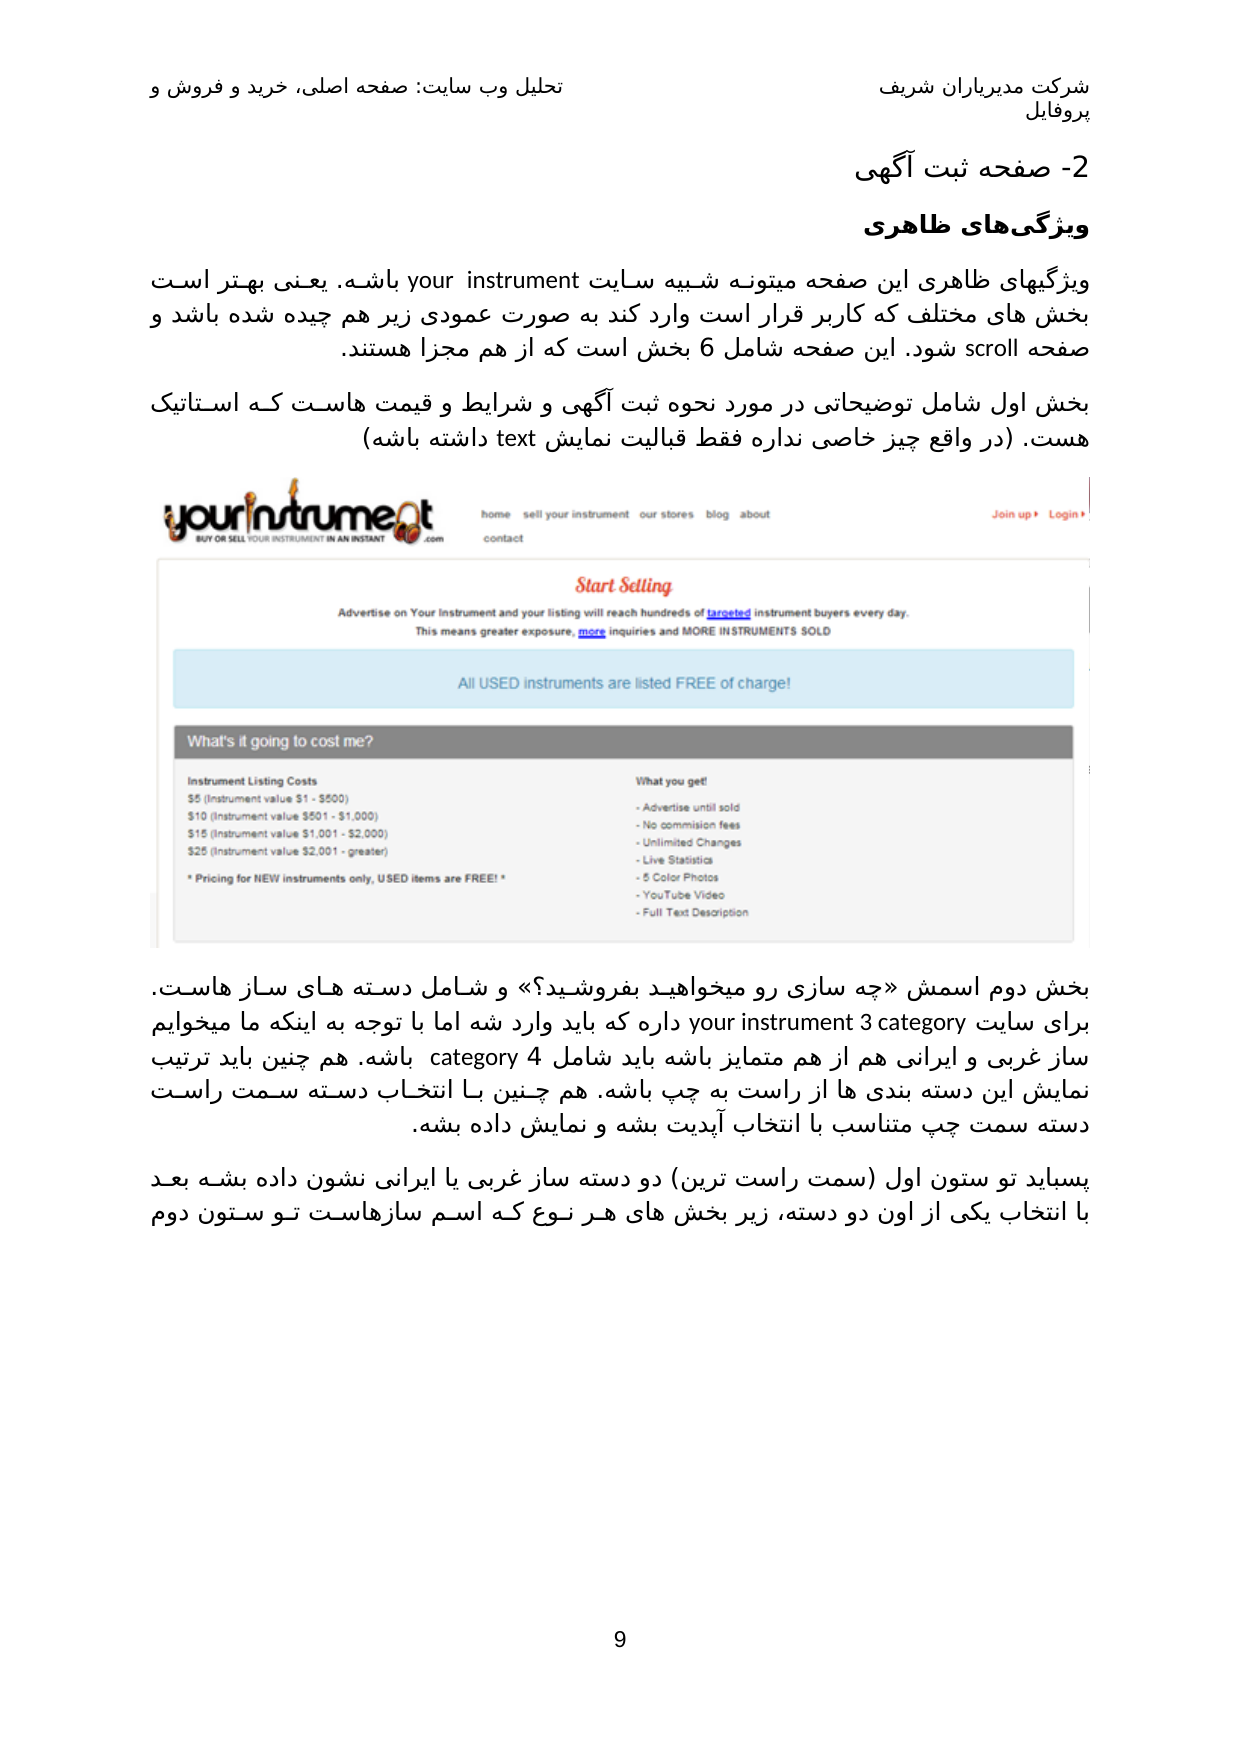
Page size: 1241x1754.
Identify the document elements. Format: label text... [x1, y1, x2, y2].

text ویژگیهای ظاهری این صفحه میتونه شبیه سایت your instrument باشه. یعنی بهتر است بخش های مختلف که کاربر قرار است وارد کند به صورت عمودی زیر هم چیده شده باشد و صفحه scroll شود. این صفحه شامل 6 بخش است که از هم مجزا هستند. [150, 264, 1090, 363]
text 2- صفحه ثبت آگهی [150, 150, 1090, 184]
text ویژگی‌های ظاهری [150, 210, 1090, 239]
picture [150, 477, 1090, 948]
text پسباید تو ستون اول (سمت راست ترین) دو دسته ساز غربی یا ایرانی نشون داده بشه بعد با انتخاب یکی از اون دو دسته، زیر بخش های هر نوع که اسم سازهاست تو ستون دوم نمایش داده بشه و مجدداً زیر دسته های هر ساز تو ستون سوم و الی آخر [150, 1163, 1090, 1226]
text بخش دوم اسمش «چه سازی رو میخواهید بفروشید؟» و شامل دسته های ساز هاست. برای سایت your instrument 3 category داره که باید وارد شه اما با توجه به اینکه ما میخوایم ساز غربی و ایرانی هم از هم متمایز باشه باید شامل 4 category باشه. هم چنین باید ترتیب نمایش این دسته بندی ها از راست به چپ باشه. هم چنین با انتخاب دسته سمت راست دسته سمت چپ متناسب با انتخاب آپدیت بشه و نمایش داده بشه. [150, 972, 1090, 1138]
text بخش اول شامل توضیحاتی در مورد نحوه ثبت آگهی و شرایط و قیمت هاست که استاتیک هست. (در واقع چیز خاصی نداره فقط قبالیت نمایش text داشته باشه) [150, 388, 1090, 452]
